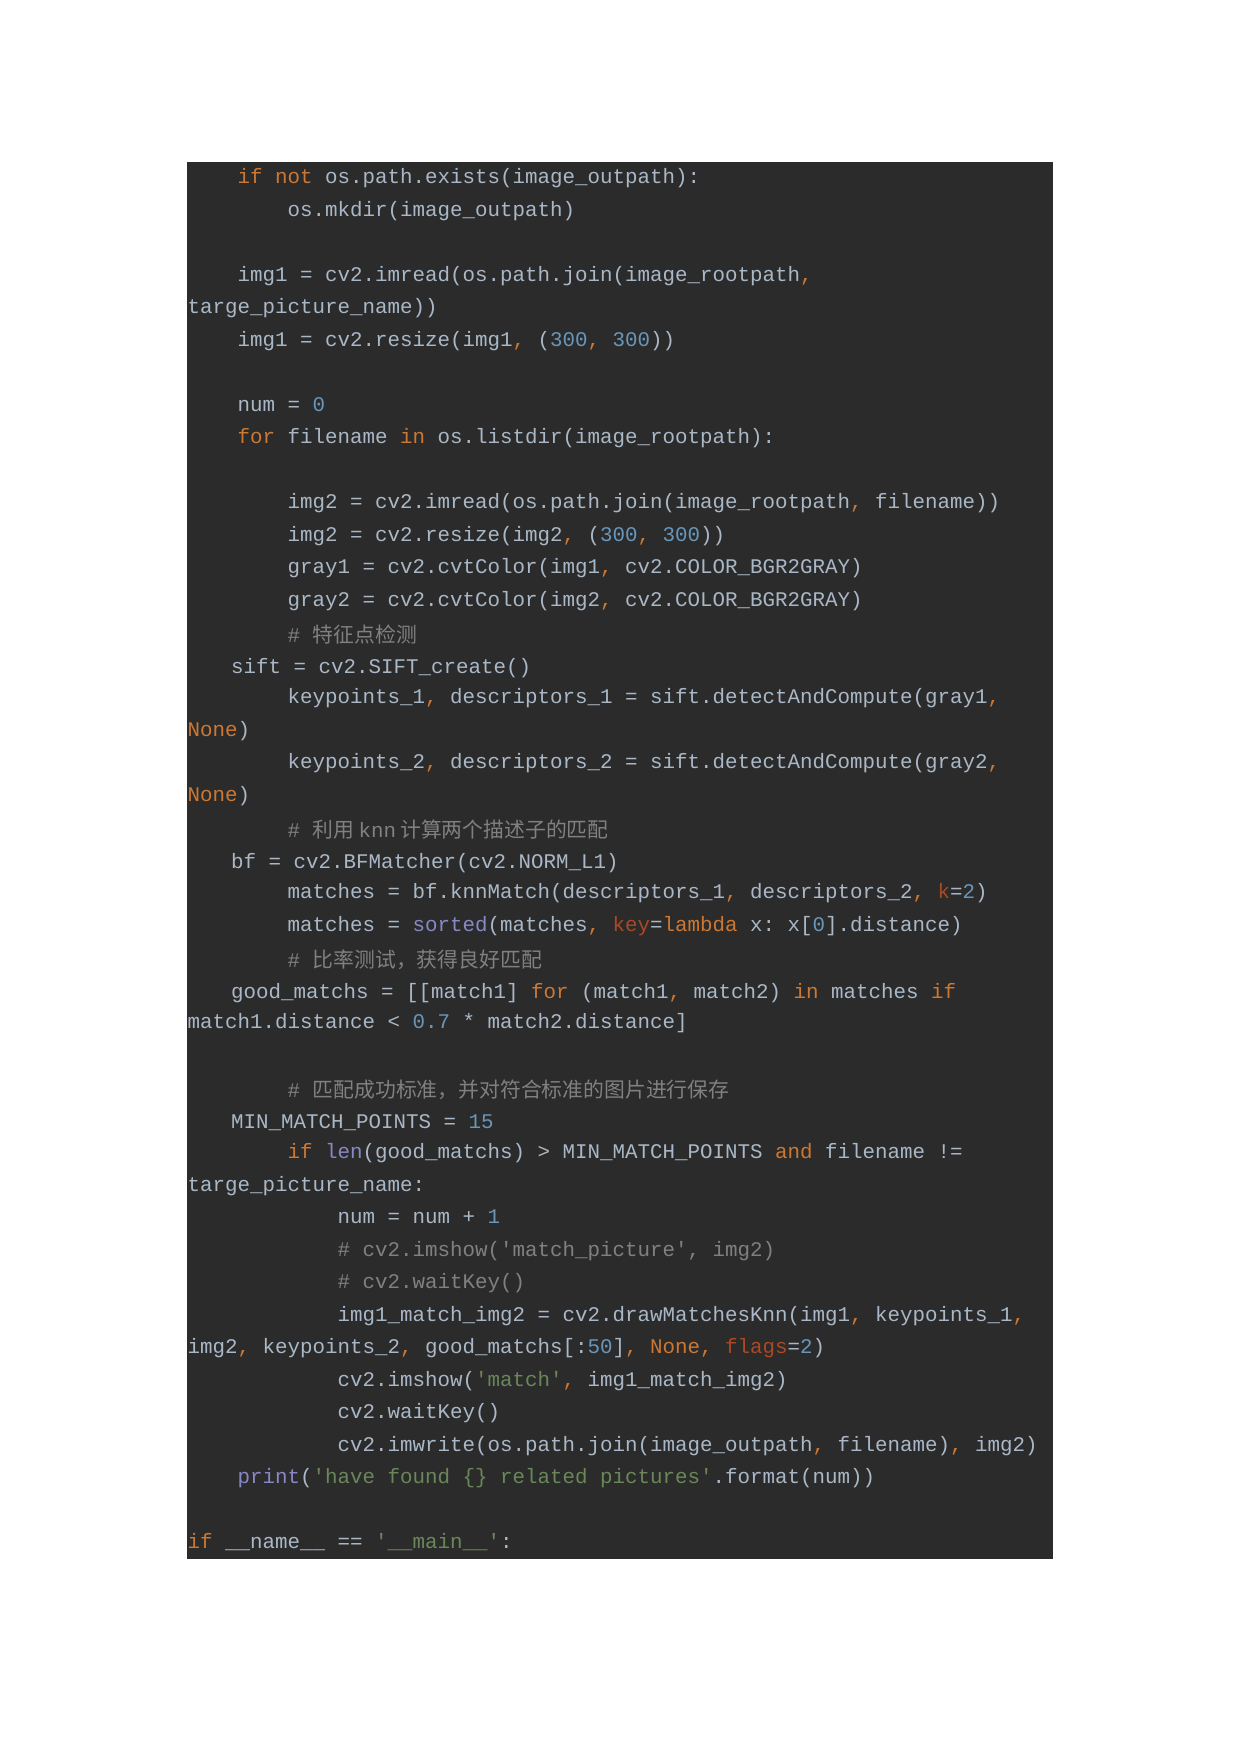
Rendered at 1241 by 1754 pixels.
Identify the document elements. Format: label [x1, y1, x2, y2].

text [187, 162, 1053, 1559]
